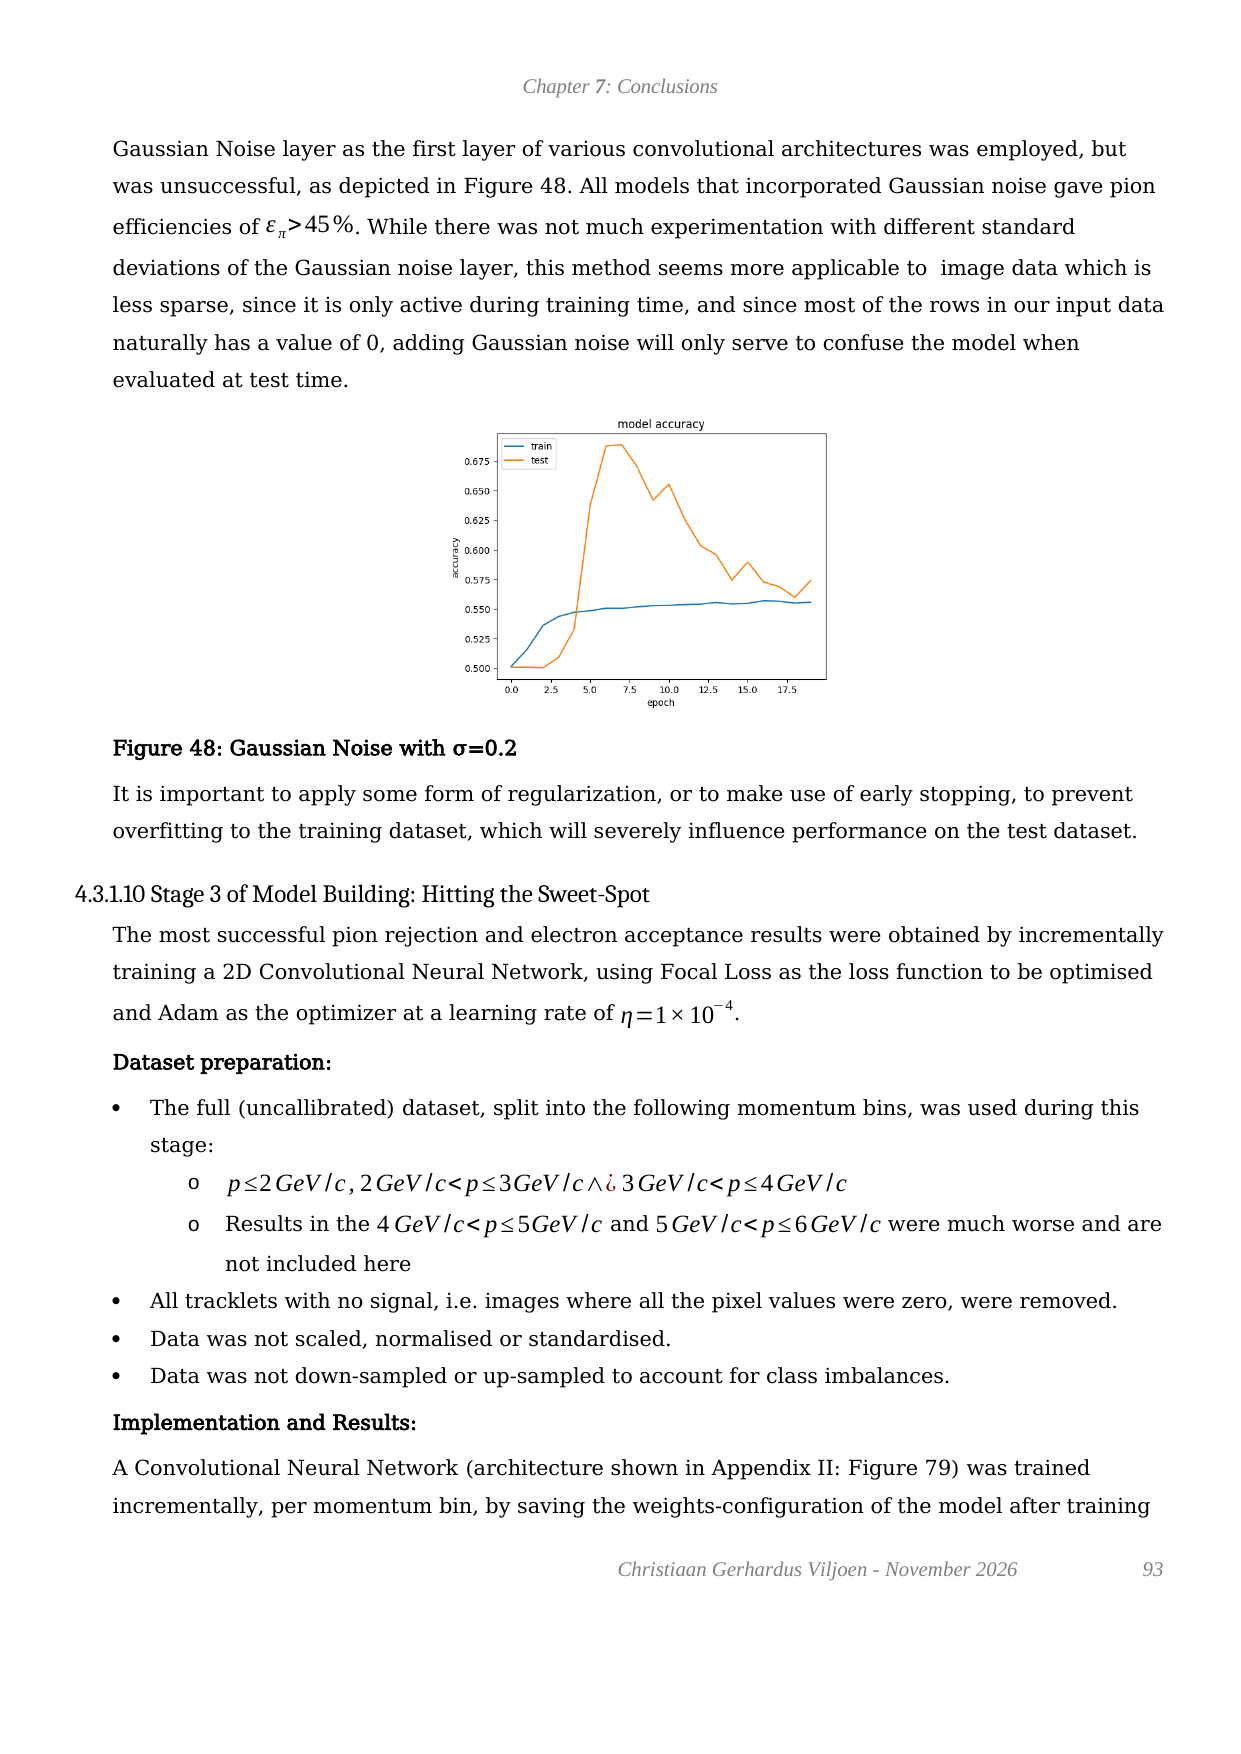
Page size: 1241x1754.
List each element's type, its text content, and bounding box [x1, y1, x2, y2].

text Implementation and Results: [112, 1409, 1165, 1434]
list Data was not down-sampled or up-sampled to account for class imbalances. [112, 1363, 1165, 1388]
picture [444, 412, 834, 714]
subtitle Stage 3 of Model Building: Hitting the Sweet-Spot [75, 880, 1165, 909]
text Figure 48: Gaussian Noise with σ=0.2 [112, 734, 1165, 759]
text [112, 135, 1165, 392]
text It is important to apply some form of regularization, or to make use of early stopping, to prevent overfitting to the training dataset, which will severely influence performance on the test dataset. [112, 780, 1165, 843]
text Dataset preparation: [112, 1049, 1165, 1074]
list Data was not scaled, normalised or standardised. [112, 1326, 1165, 1351]
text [112, 1455, 1165, 1517]
list All tracklets with no signal, i.e. images where all the pixel values were zero, were removed. [112, 1288, 1165, 1313]
list The full (uncallibrated) dataset, split into the following momentum bins, was used during this stage: [112, 1094, 1165, 1157]
list Results in the and were much worse and are not included here [187, 1210, 1165, 1275]
text The most successful pion rejection and electron acceptance results were obtained by incrementally training a 2D Convolutional Neural Network, using Focal Loss as the loss function to be optimised and Adam as the optimizer at a learning rate of . [112, 922, 1165, 1028]
